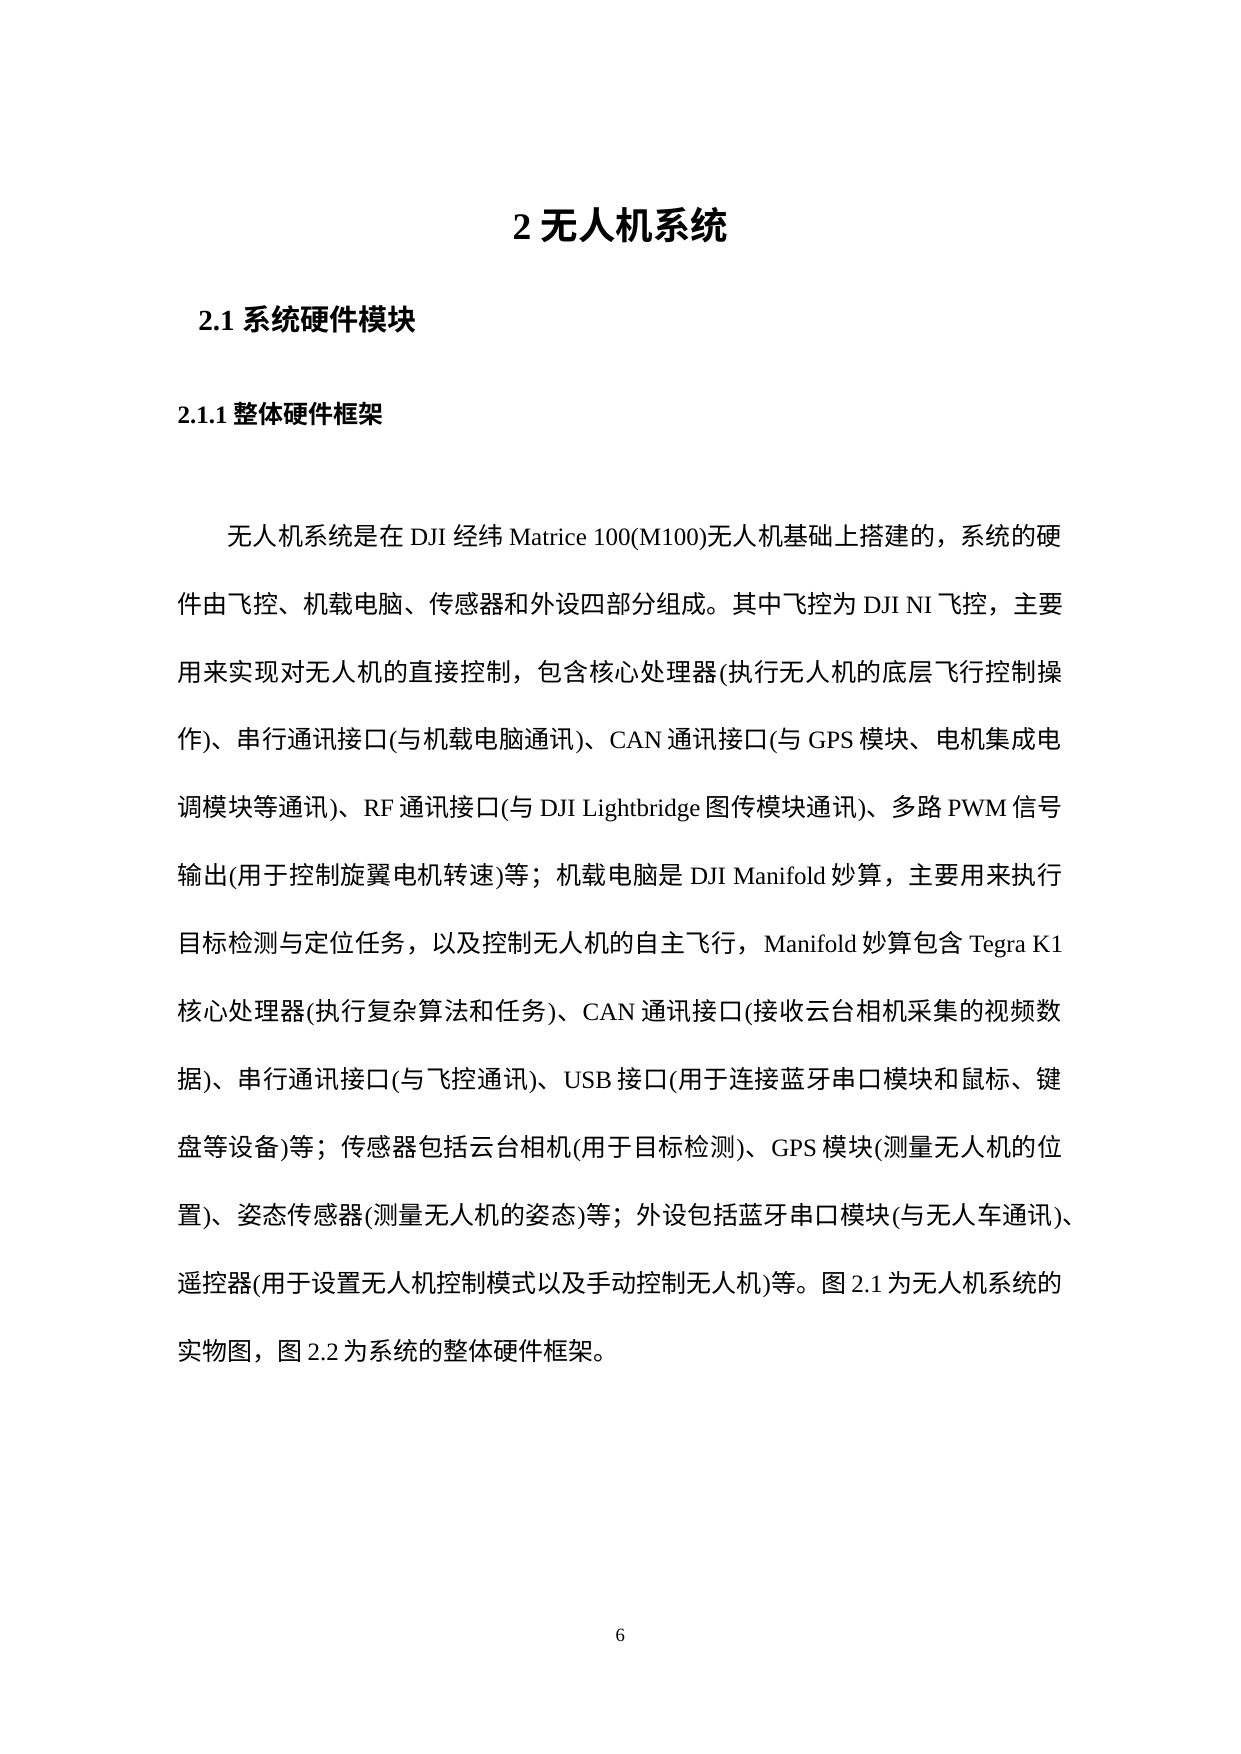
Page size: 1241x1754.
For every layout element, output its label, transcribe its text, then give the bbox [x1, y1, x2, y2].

subtitle 整体硬件框架 [177, 379, 1063, 447]
subtitle 无人机系统 [177, 189, 1063, 257]
subtitle 系统硬件模块 [177, 284, 1063, 352]
text 无人机系统是在DJI 经纬Matrice 100(M100)无人机基础上搭建的，系统的硬件由飞控、机载电脑、传感器和外设四部分组成。其中飞控为DJI NI飞控，主要用来实现对无人机的直接控制，包含核心处理器(执行无人机的底层飞行控制操作)、串行通讯接口(与机载电脑通讯)、CAN通讯接口(与GPS模块、电机集成电调模块等通讯)、RF通讯接口(与DJI Lightbridge图传模块通讯)、多路PWM信号输出(用于控制旋翼电机转速)等；机载电脑是DJI Manifold妙算，主要用来执行目标检测与定位任务，以及控制无人机的自主飞行，Manifold妙算包含Tegra K1核心处理器(执行复杂算法和任务)、CAN通讯接口(接收云台相机采集的视频数据)、串行通讯接口(与飞控通讯)、USB接口(用于连接蓝牙串口模块和鼠标、键盘等设备)等；传感器包括云台相机(用于目标检测)、GPS模块(测量无人机的位置)、姿态传感器(测量无人机的姿态)等；外设包括蓝牙串口模块(与无人车通讯)、遥控器(用于设置无人机控制模式以及手动控制无人机)等。图2.1为无人机系统的实物图，图2.2为系统的整体硬件框架。 [177, 500, 1063, 1383]
